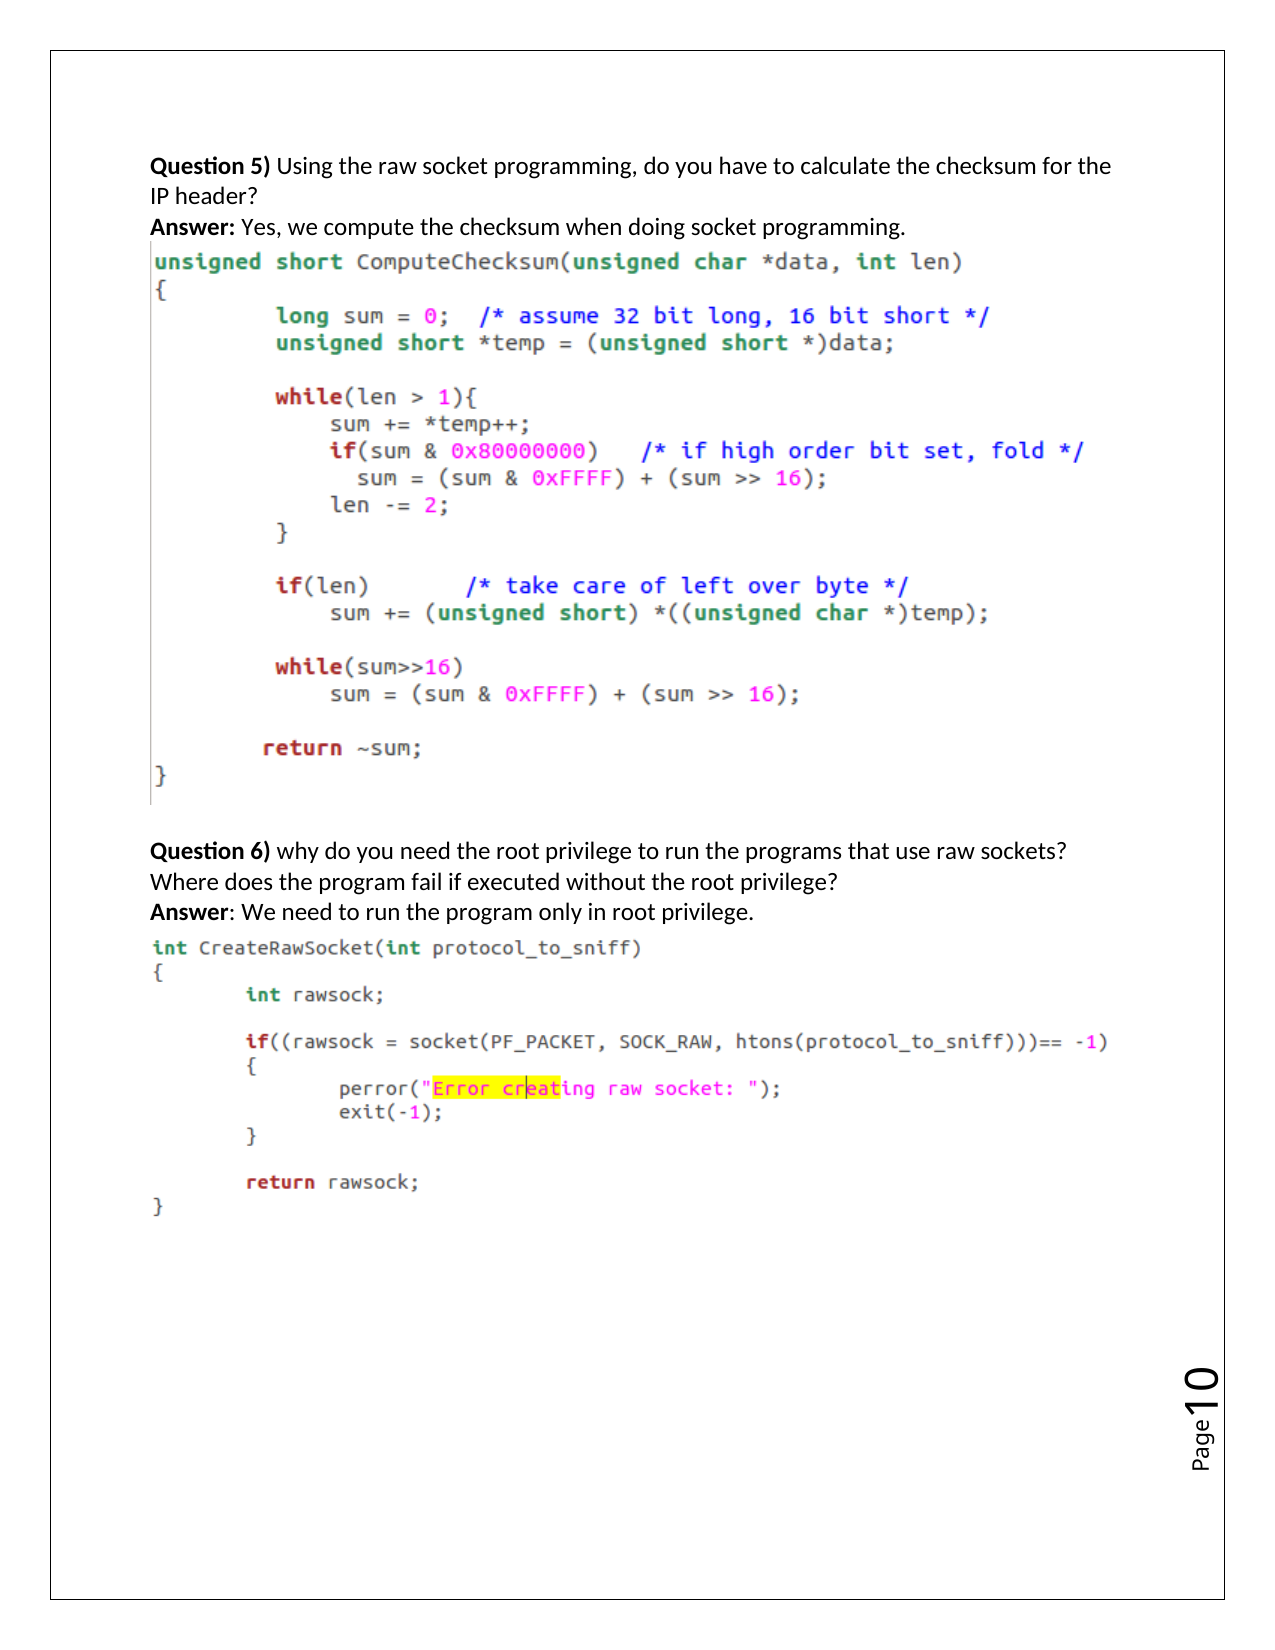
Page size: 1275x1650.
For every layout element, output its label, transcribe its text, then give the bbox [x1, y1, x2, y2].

picture [150, 926, 1125, 1224]
picture [150, 241, 1125, 805]
text Question 5) Using the raw socket programming, do you have to calculate the checksum for the IP header? [150, 150, 1125, 211]
text Question 6) why do you need the root privilege to run the programs that use raw sockets? Where does the program fail if executed without the root privilege? [150, 835, 1125, 896]
text Answer: Yes, we compute the checksum when doing socket programming. [150, 211, 1125, 241]
text Answer: We need to run the program only in root privilege. [150, 896, 1125, 926]
